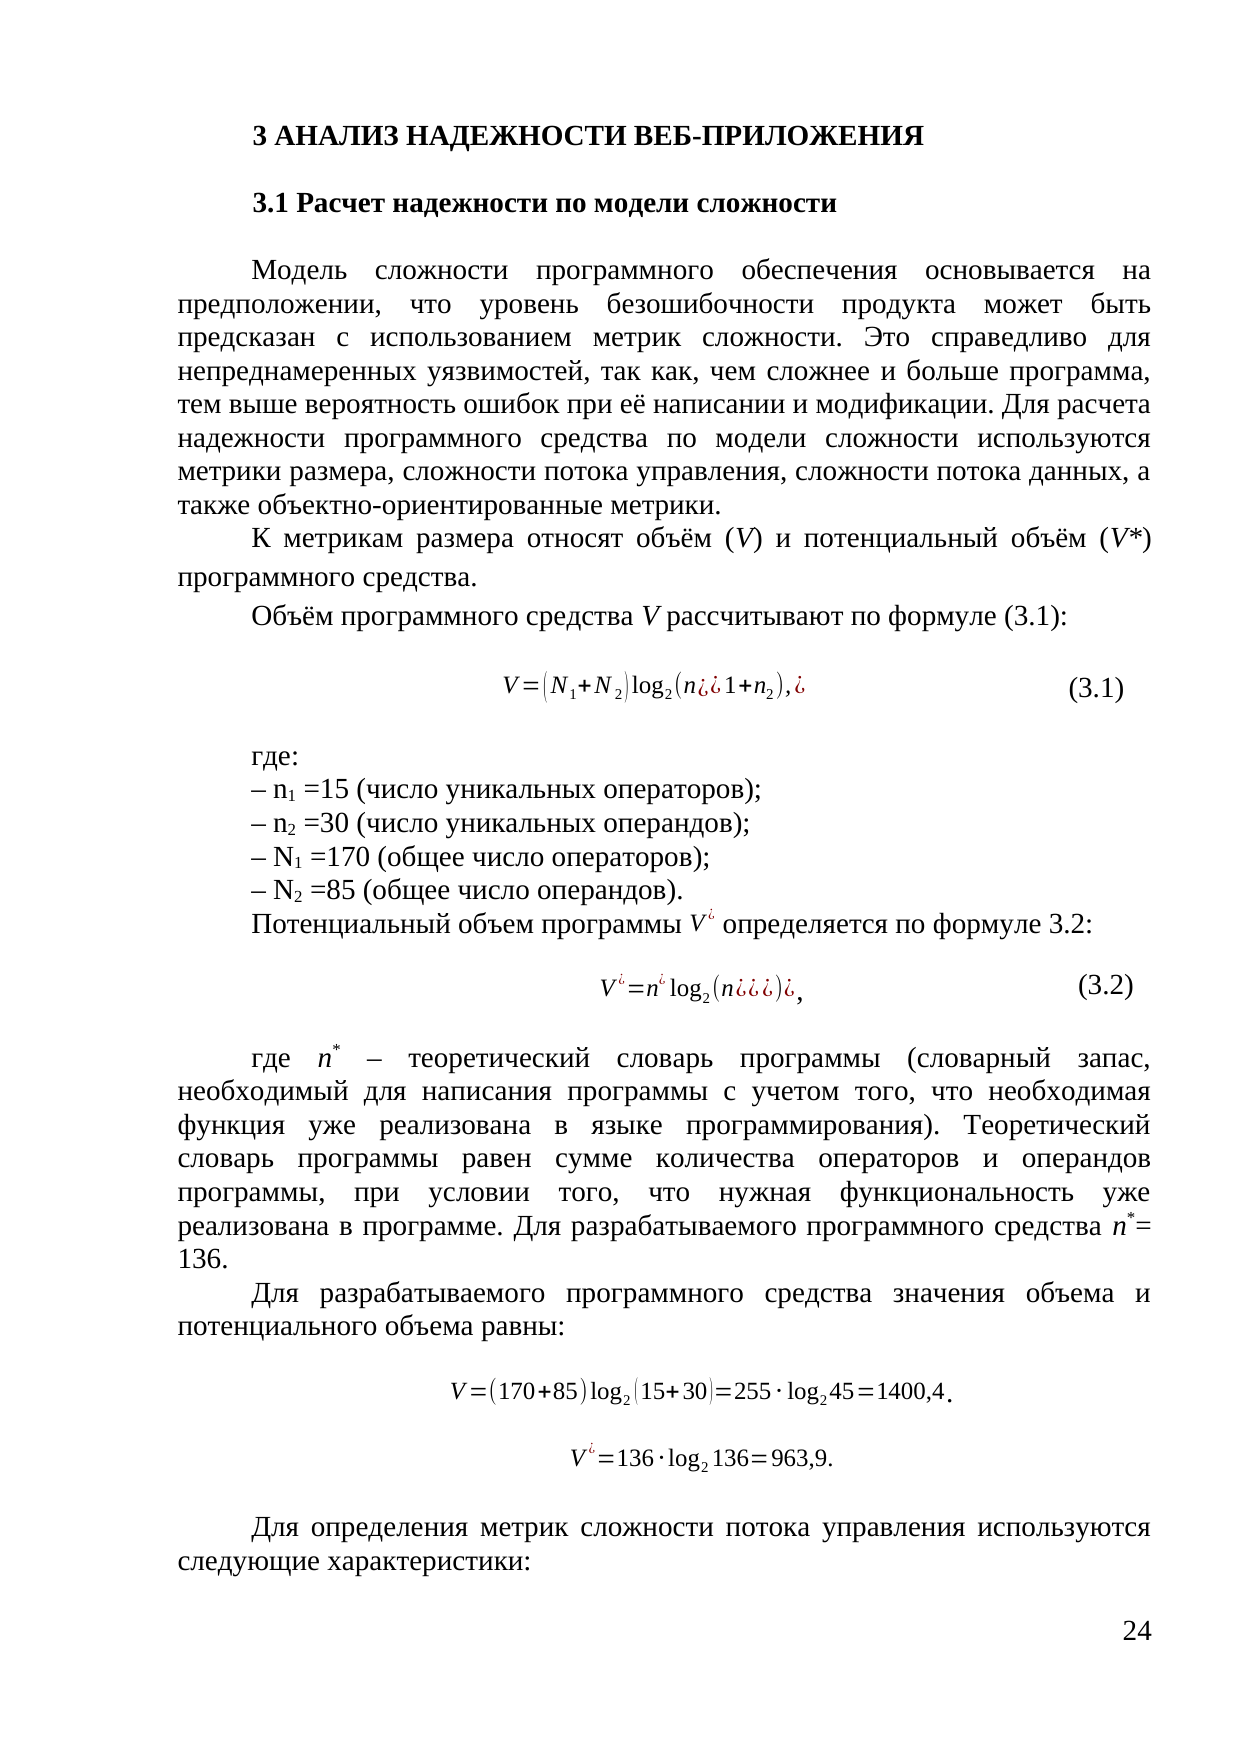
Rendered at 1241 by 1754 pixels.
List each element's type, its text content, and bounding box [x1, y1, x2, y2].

text Для разрабатываемого программного средства значения объема и потенциального объема равны: [177, 1275, 1152, 1342]
text – N2 =85 (общее число операндов). [177, 872, 1152, 906]
text где: [177, 738, 1152, 772]
text , [177, 973, 1152, 1006]
text – n2 =30 (число уникальных операндов); [177, 805, 1152, 839]
text – n1 =15 (число уникальных операторов); [177, 772, 1152, 805]
text где n* – теоретический словарь программы (словарный запас, необходимый для написания программы с учетом того, что необходимая функция уже реализована в языке программирования). Теоретический словарь программы равен сумме количества операторов и операндов программы, при условии того, что нужная функциональность уже реализована в программе. Для разрабатываемого программного средства n*= 136. [177, 1040, 1152, 1275]
table_header (3.1) [1057, 670, 1152, 704]
text . [177, 1375, 1152, 1409]
text К метрикам размера относят объём (V) и потенциальный объём (V*) программного средства. [177, 521, 1152, 593]
text Потенциальный объем программы определяется по формуле 3.2: [177, 906, 1152, 939]
table_header [177, 670, 1057, 704]
subtitle 3.1 Расчет надежности по модели сложности [252, 185, 1152, 219]
text Объём программного средства V рассчитывают по формуле (3.1): [177, 598, 1152, 631]
subtitle 3 АНАЛИЗ НАДЕЖНОСТИ ВЕБ-ПРИЛОЖЕНИЯ [252, 118, 1152, 152]
text – N1 =170 (общее число операторов); [177, 839, 1152, 872]
text Для определения метрик сложности потока управления используются следующие характеристики: [177, 1509, 1152, 1577]
text Модель сложности программного обеспечения основывается на предположении, что уровень безошибочности продукта может быть предсказан с использованием метрик сложности. Это справедливо для непреднамеренных уязвимостей, так как, чем сложнее и больше программа, тем выше вероятность ошибок при её написании и модификации. Для расчета надежности программного средства по модели сложности используются метрики размера, сложности потока управления, сложности потока данных, а также объектно-ориентированные метрики. [177, 252, 1152, 521]
